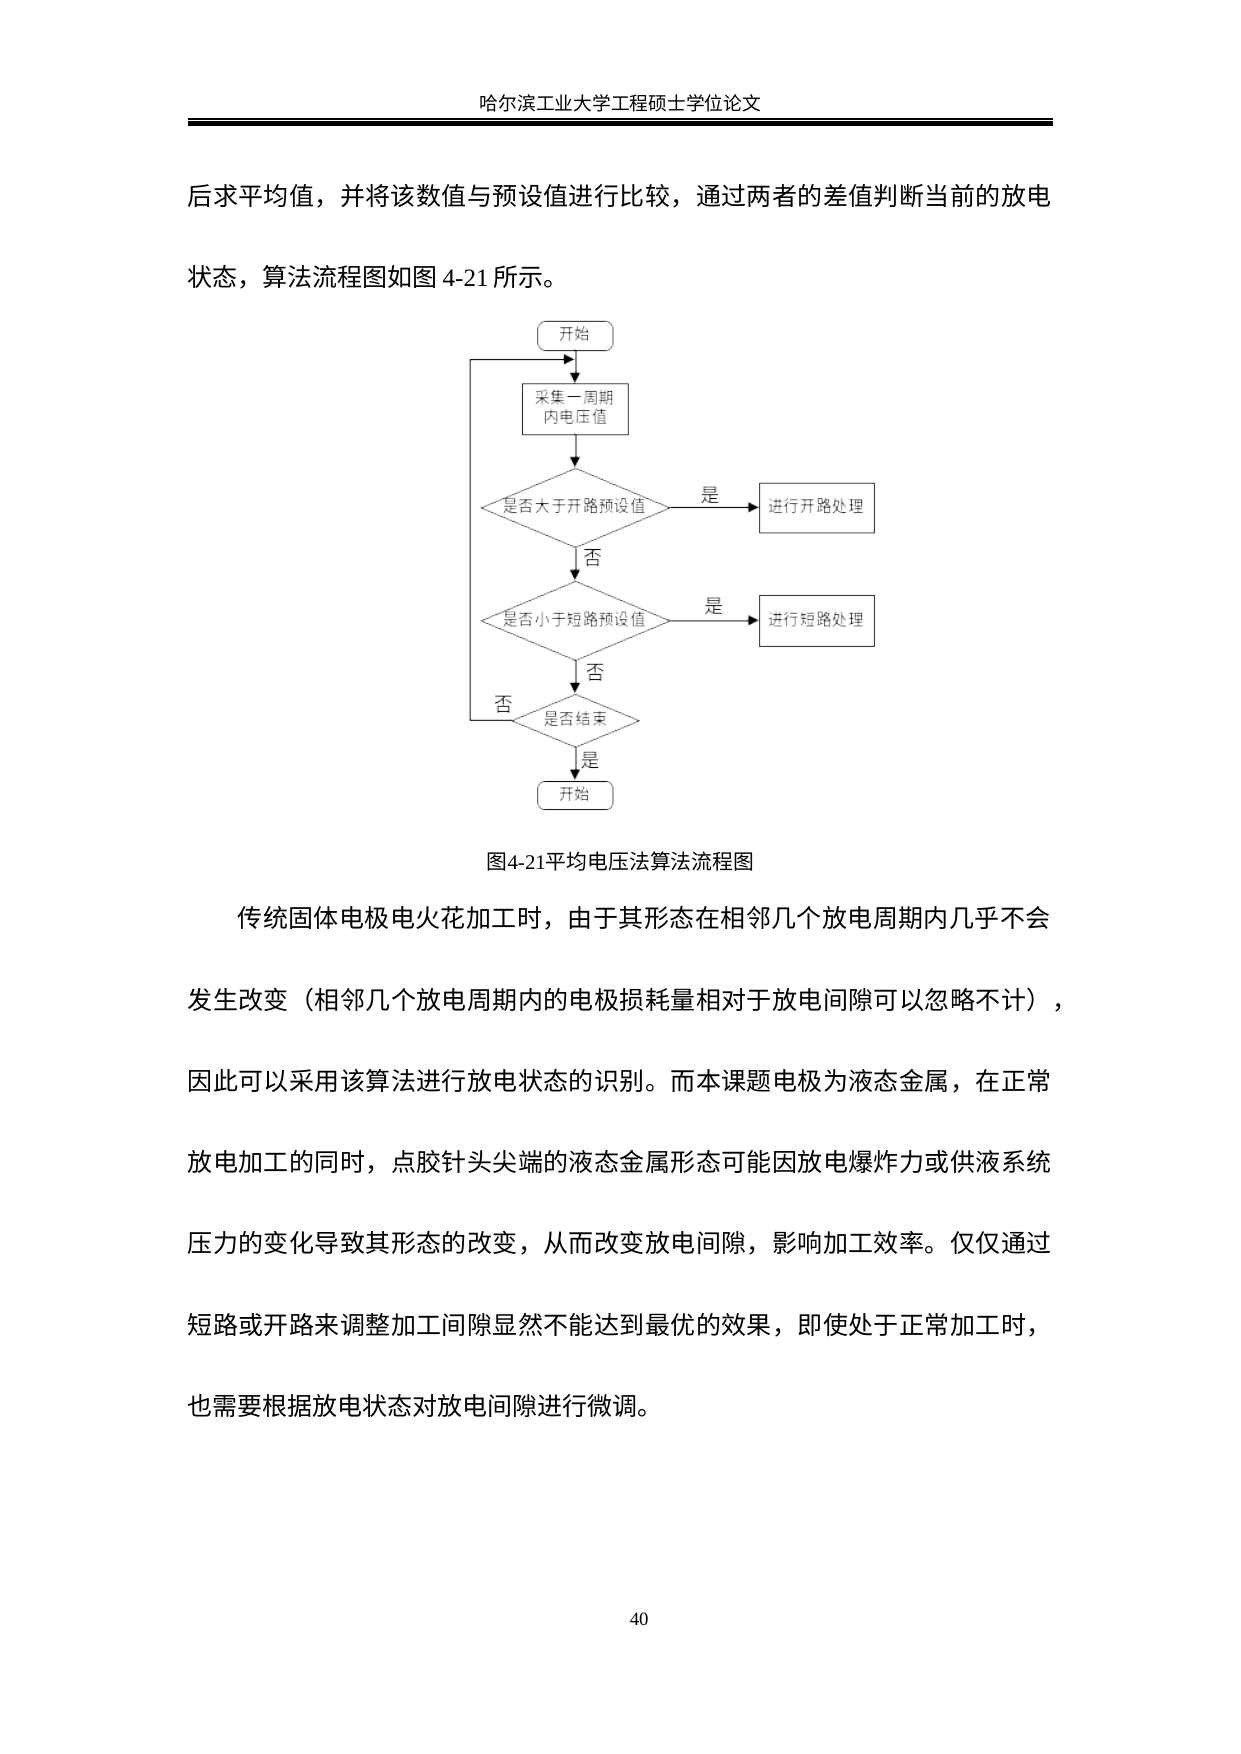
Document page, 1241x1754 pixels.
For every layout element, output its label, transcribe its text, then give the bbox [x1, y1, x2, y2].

text 传统固体电极电火花加工时，由于其形态在相邻几个放电周期内几乎不会发生改变（相邻几个放电周期内的电极损耗量相对于放电间隙可以忽略不计），因此可以采用该算法进行放电状态的识别。而本课题电极为液态金属，在正常放电加工的同时，点胶针头尖端的液态金属形态可能因放电爆炸力或供液系统压力的变化导致其形态的改变，从而改变放电间隙，影响加工效率。仅仅通过短路或开路来调整加工间隙显然不能达到最优的效果，即使处于正常加工时，也需要根据放电状态对放电间隙进行微调。 [187, 884, 1053, 1437]
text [187, 162, 1053, 308]
